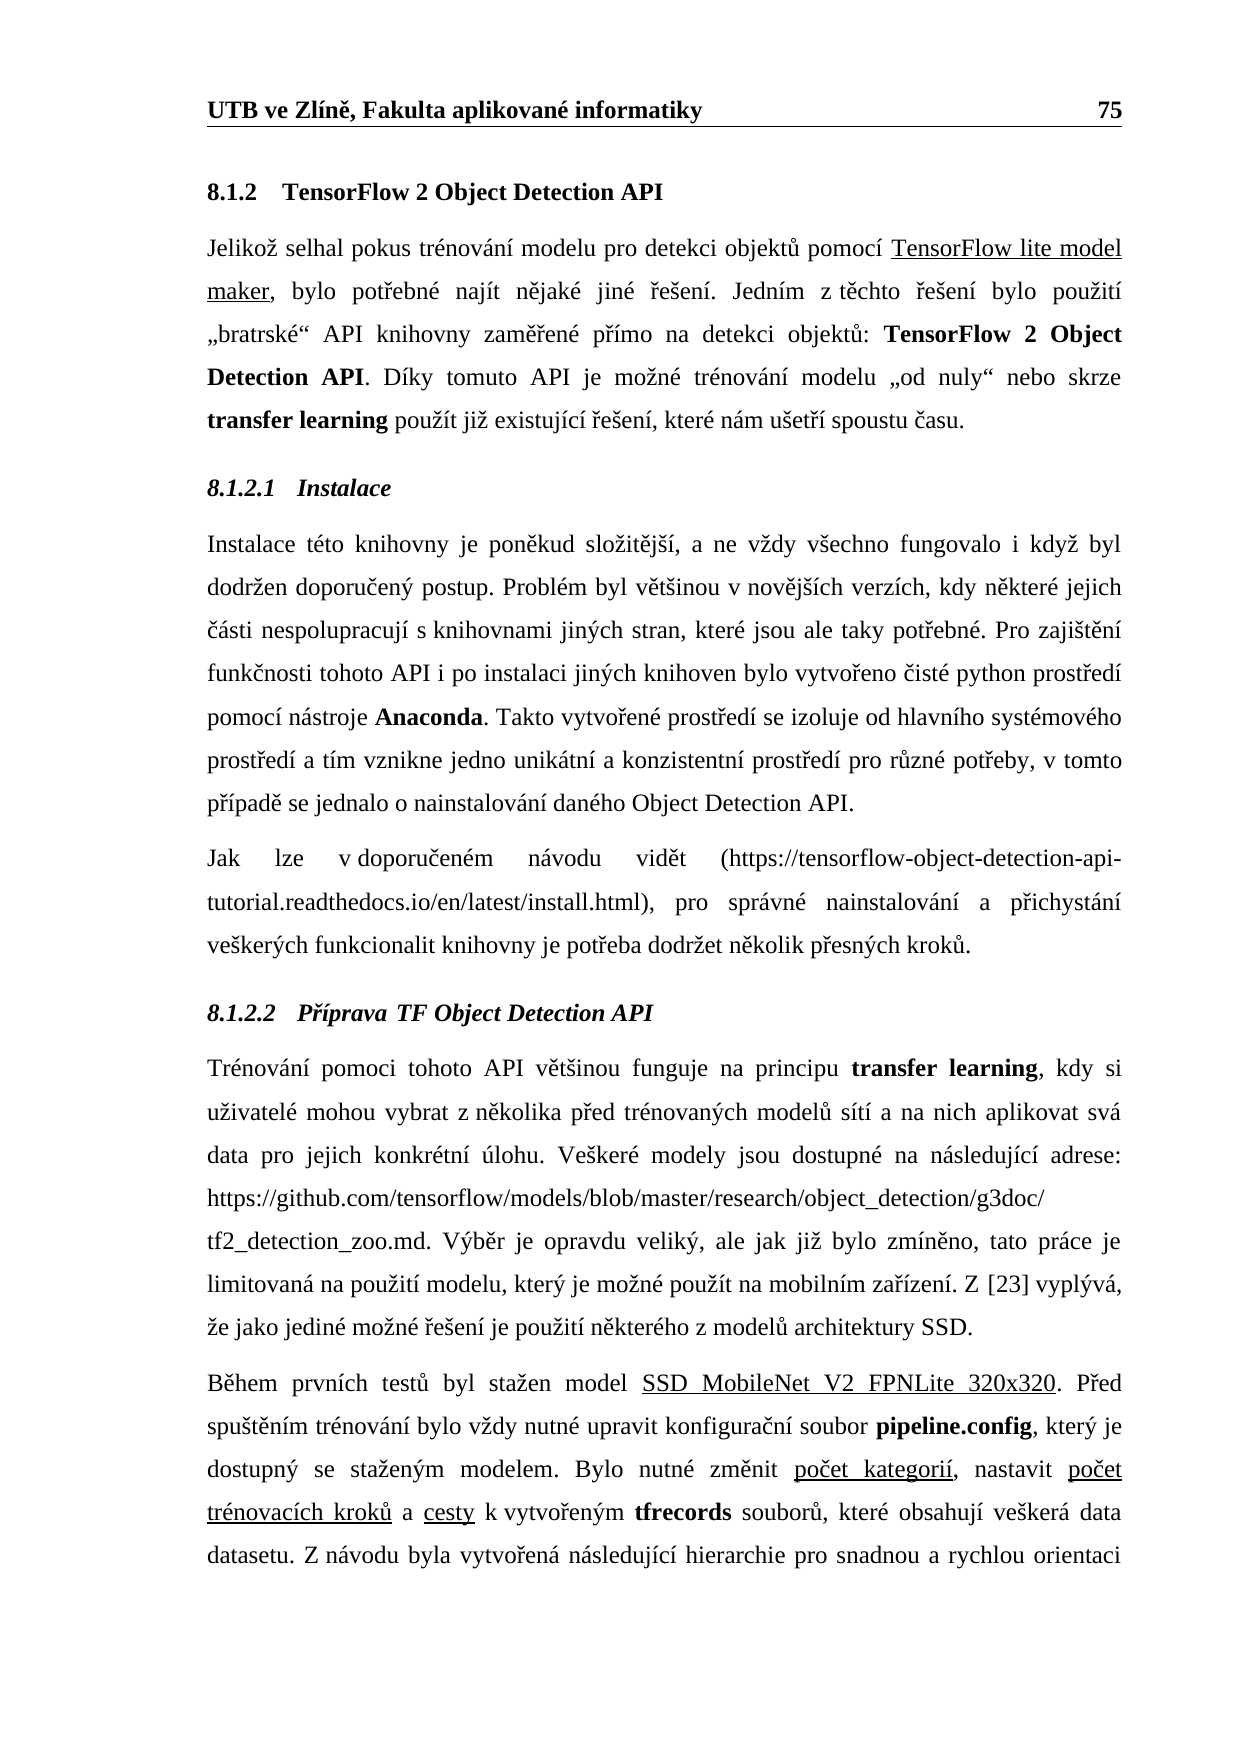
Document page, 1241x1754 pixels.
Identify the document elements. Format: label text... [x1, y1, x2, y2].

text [207, 1368, 1122, 1569]
text Trénování pomoci tohoto API většinou funguje na principu transfer learning, kdy si uživatelé mohou vybrat z několika před trénovaných modelů sítí a na nich aplikovat svá data pro jejich konkrétní úlohu. Veškeré modely jsou dostupné na následující adrese: https://github.com/tensorflow/models/blob/master/research/object_detection/g3doc/tf2_detection_zoo.md. Výběr je opravdu veliký, ale jak již bylo zmíněno, tato práce je limitovaná na použití modelu, který je možné použít na mobilním zařízení. Z vyplývá, že jako jediné možné řešení je použití některého z modelů architektury SSD. [207, 1053, 1122, 1341]
text Jak lze v doporučeném návodu vidět (https://tensorflow-object-detection-api-tutorial.readthedocs.io/en/latest/install.html), pro správné nainstalování a přichystání veškerých funkcionalit knihovny je potřeba dodržet několik přesných kroků. [207, 843, 1122, 958]
text Jelikož selhal pokus trénování modelu pro detekci objektů pomocí TensorFlow lite model maker, bylo potřebné najít nějaké jiné řešení. Jedním z těchto řešení bylo použití „bratrské“ API knihovny zaměřené přímo na detekci objektů: TensorFlow 2 Object Detection API. Díky tomuto API je možné trénování modelu „od nuly“ nebo skrze transfer learning použít již existující řešení, které nám ušetří spoustu času. [207, 233, 1122, 434]
subtitle TensorFlow 2 Object Detection API [207, 177, 1122, 206]
subtitle Instalace [207, 473, 1122, 502]
text Instalace této knihovny je poněkud složitější, a ne vždy všechno fungovalo i když byl dodržen doporučený postup. Problém byl většinou v novějších verzích, kdy některé jejich části nespolupracují s knihovnami jiných stran, které jsou ale taky potřebné. Pro zajištění funkčnosti tohoto API i po instalaci jiných knihoven bylo vytvořeno čisté python prostředí pomocí nástroje Anaconda. Takto vytvořené prostředí se izoluje od hlavního systémového prostředí a tím vznikne jedno unikátní a konzistentní prostředí pro různé potřeby, v tomto případě se jednalo o nainstalování daného Object Detection API. [207, 529, 1122, 817]
subtitle Příprava TF Object Detection API [207, 998, 1122, 1027]
